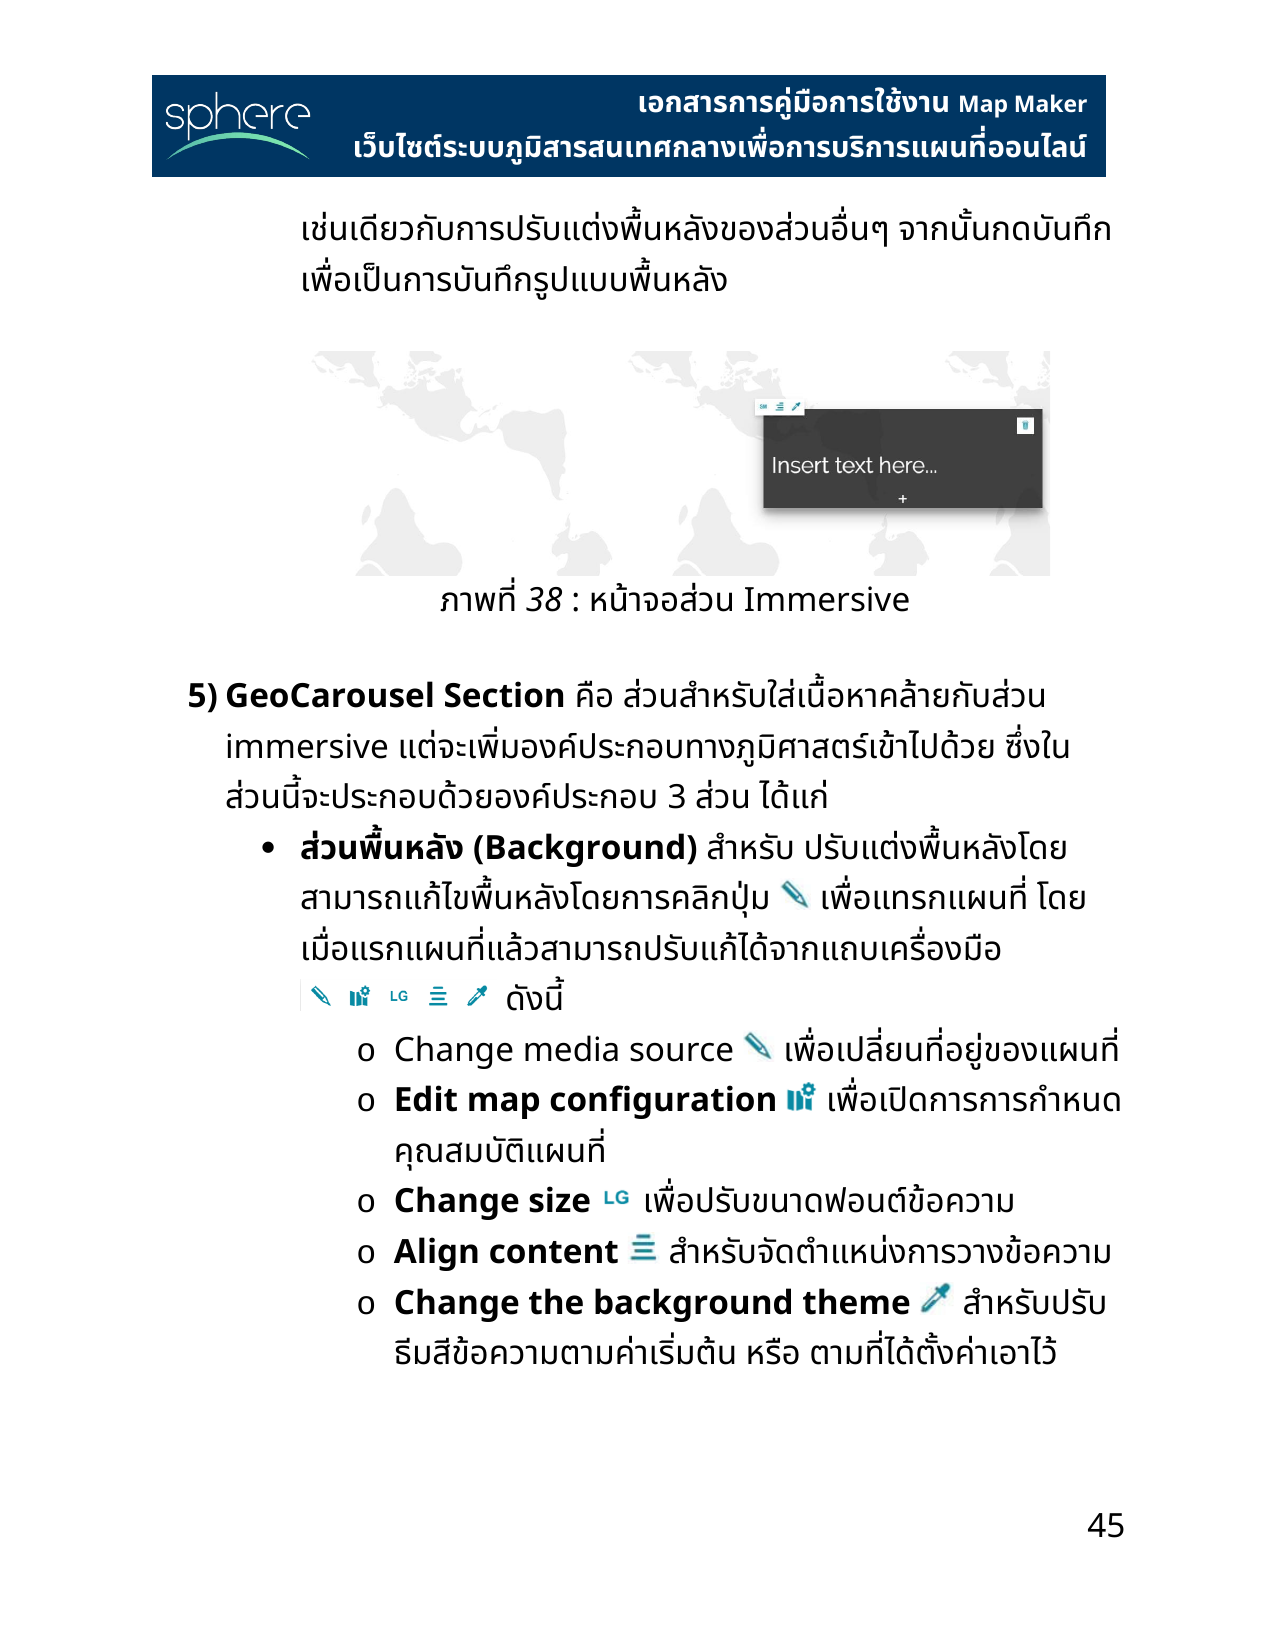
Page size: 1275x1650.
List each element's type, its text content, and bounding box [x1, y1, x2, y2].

picture [627, 1232, 660, 1264]
text ภาพที่ 38 : หน้าจอส่วน Immersive [225, 576, 1125, 626]
picture [300, 351, 1050, 576]
picture [743, 1030, 775, 1062]
picture [163, 91, 314, 161]
list Change size เพื่อปรับขนาดฟอนต์ข้อความ [356, 1177, 1125, 1228]
picture [300, 979, 497, 1011]
picture [599, 1181, 634, 1213]
list ส่วนพื้นหลัง (Background) สำหรับ ปรับแต่งพื้นหลังโดยสามารถแก้ไขพื้นหลังโดยการคลิกปุ่ม เพื่อแทรกแผนที่ โดยเมื่อแรกแผนที่แล้วสามารถปรับแก้ได้จากแถบเครื่องมือ ดังนี้ [262, 824, 1125, 1026]
picture [919, 1282, 954, 1315]
list Change media source เพื่อเปลี่ยนที่อยู่ของแผนที่ [356, 1026, 1125, 1076]
picture [786, 1080, 818, 1112]
list GeoCarousel Section คือ ส่วนสำหรับใส่เนื้อหาคล้ายกับส่วน immersive แต่จะเพิ่มองค์ประกอบทางภูมิศาสตร์เข้าไปด้วย ซึ่งในส่วนนี้จะประกอบด้วยองค์ประกอบ 3 ส่วน ได้แก่ [187, 672, 1125, 824]
list Edit map configuration เพื่อเปิดการการกำหนดคุณสมบัติแผนที่ [356, 1076, 1125, 1177]
picture [779, 878, 811, 910]
list Align content สำหรับจัดตำแหน่งการวางข้อความ [356, 1228, 1125, 1278]
list Change the background theme สำหรับปรับธีมสีข้อความตามค่าเริ่มต้น หรือ ตามที่ได้ตั้งค่าเอาไว้ [356, 1278, 1125, 1379]
